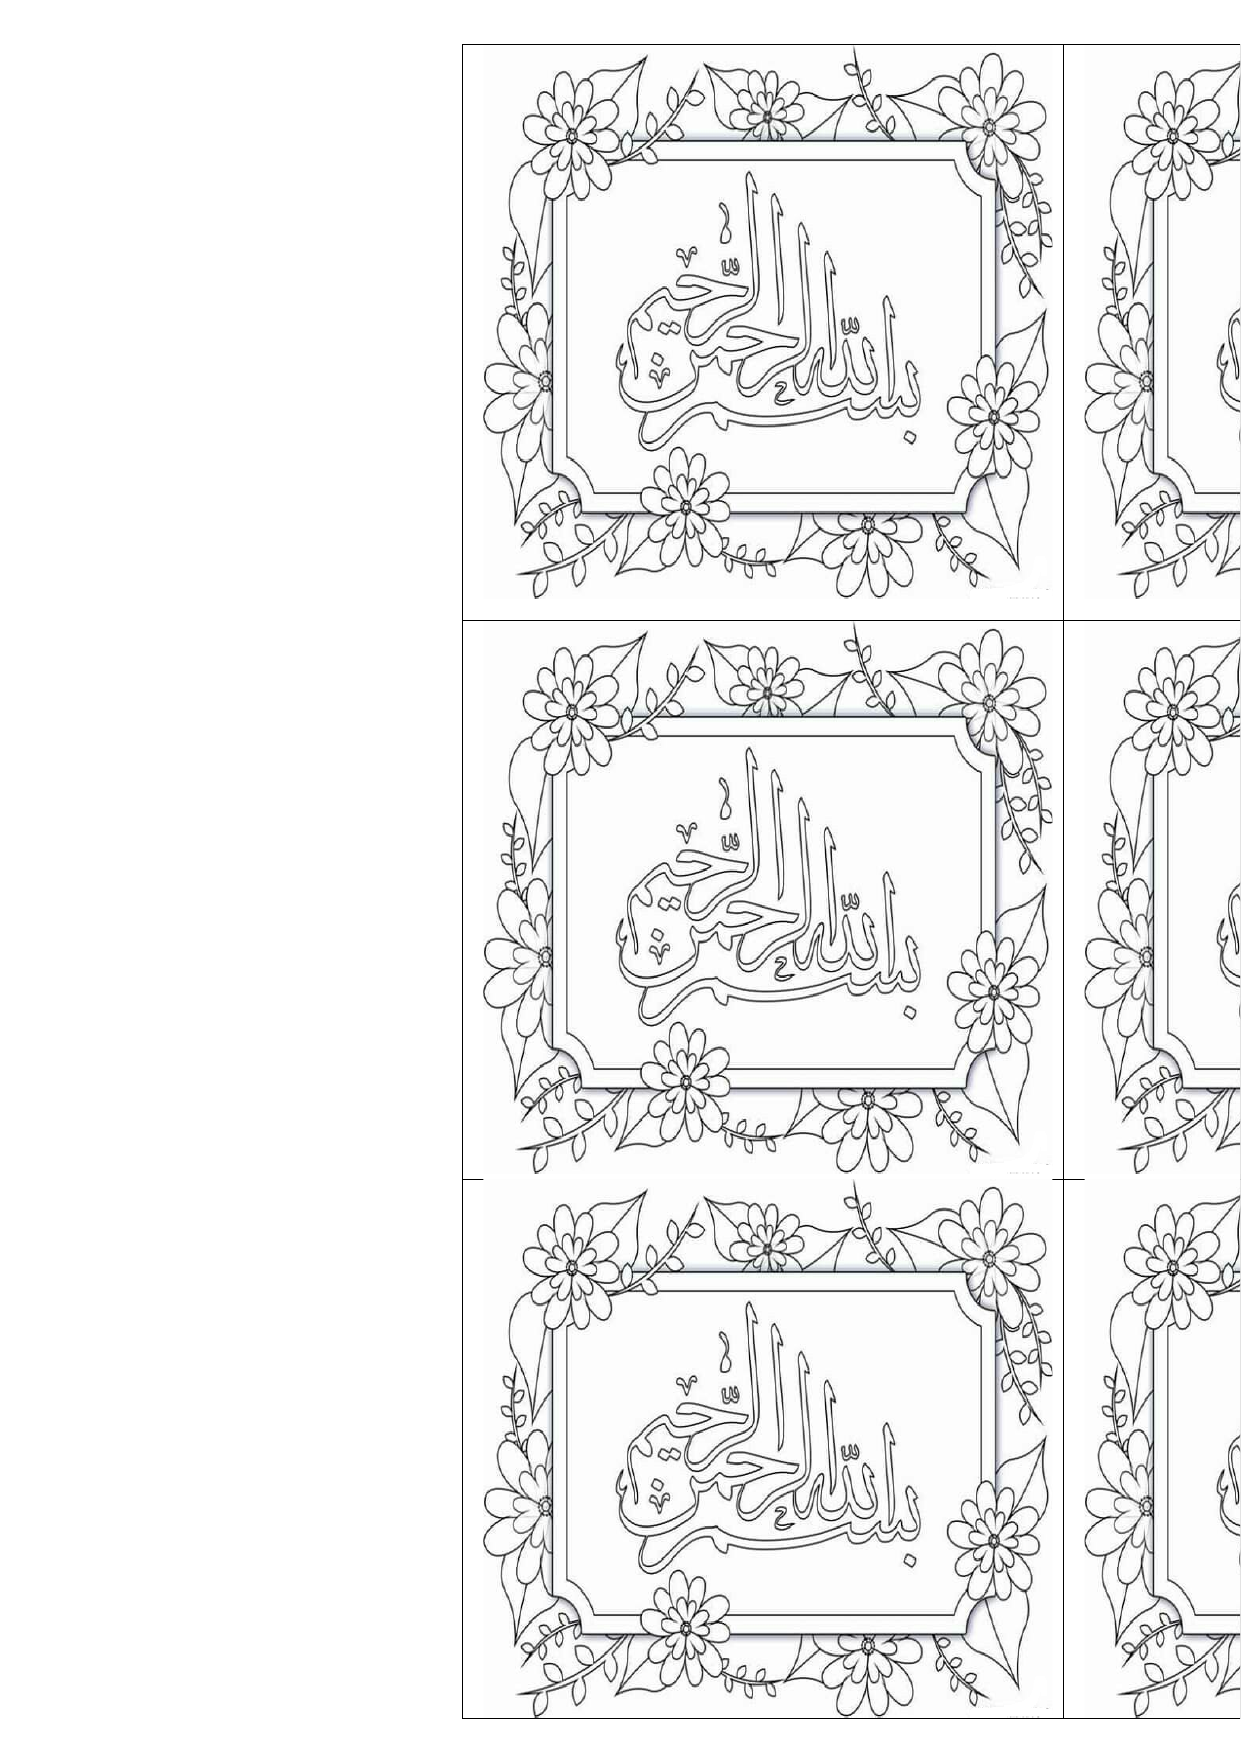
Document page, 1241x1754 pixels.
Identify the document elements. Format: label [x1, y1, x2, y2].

table_cell [1053, 1180, 1063, 1717]
table_cell [463, 621, 1063, 1178]
picture [1084, 1179, 1241, 1718]
table_cell [463, 45, 1063, 620]
table_cell [1064, 621, 1240, 1178]
table_cell [463, 1180, 483, 1717]
table_cell [1064, 1180, 1084, 1717]
picture [483, 621, 1053, 1174]
table_cell [1064, 45, 1240, 620]
picture [1084, 45, 1241, 599]
picture [483, 45, 1053, 599]
picture [1084, 621, 1241, 1174]
picture [483, 1179, 1053, 1718]
